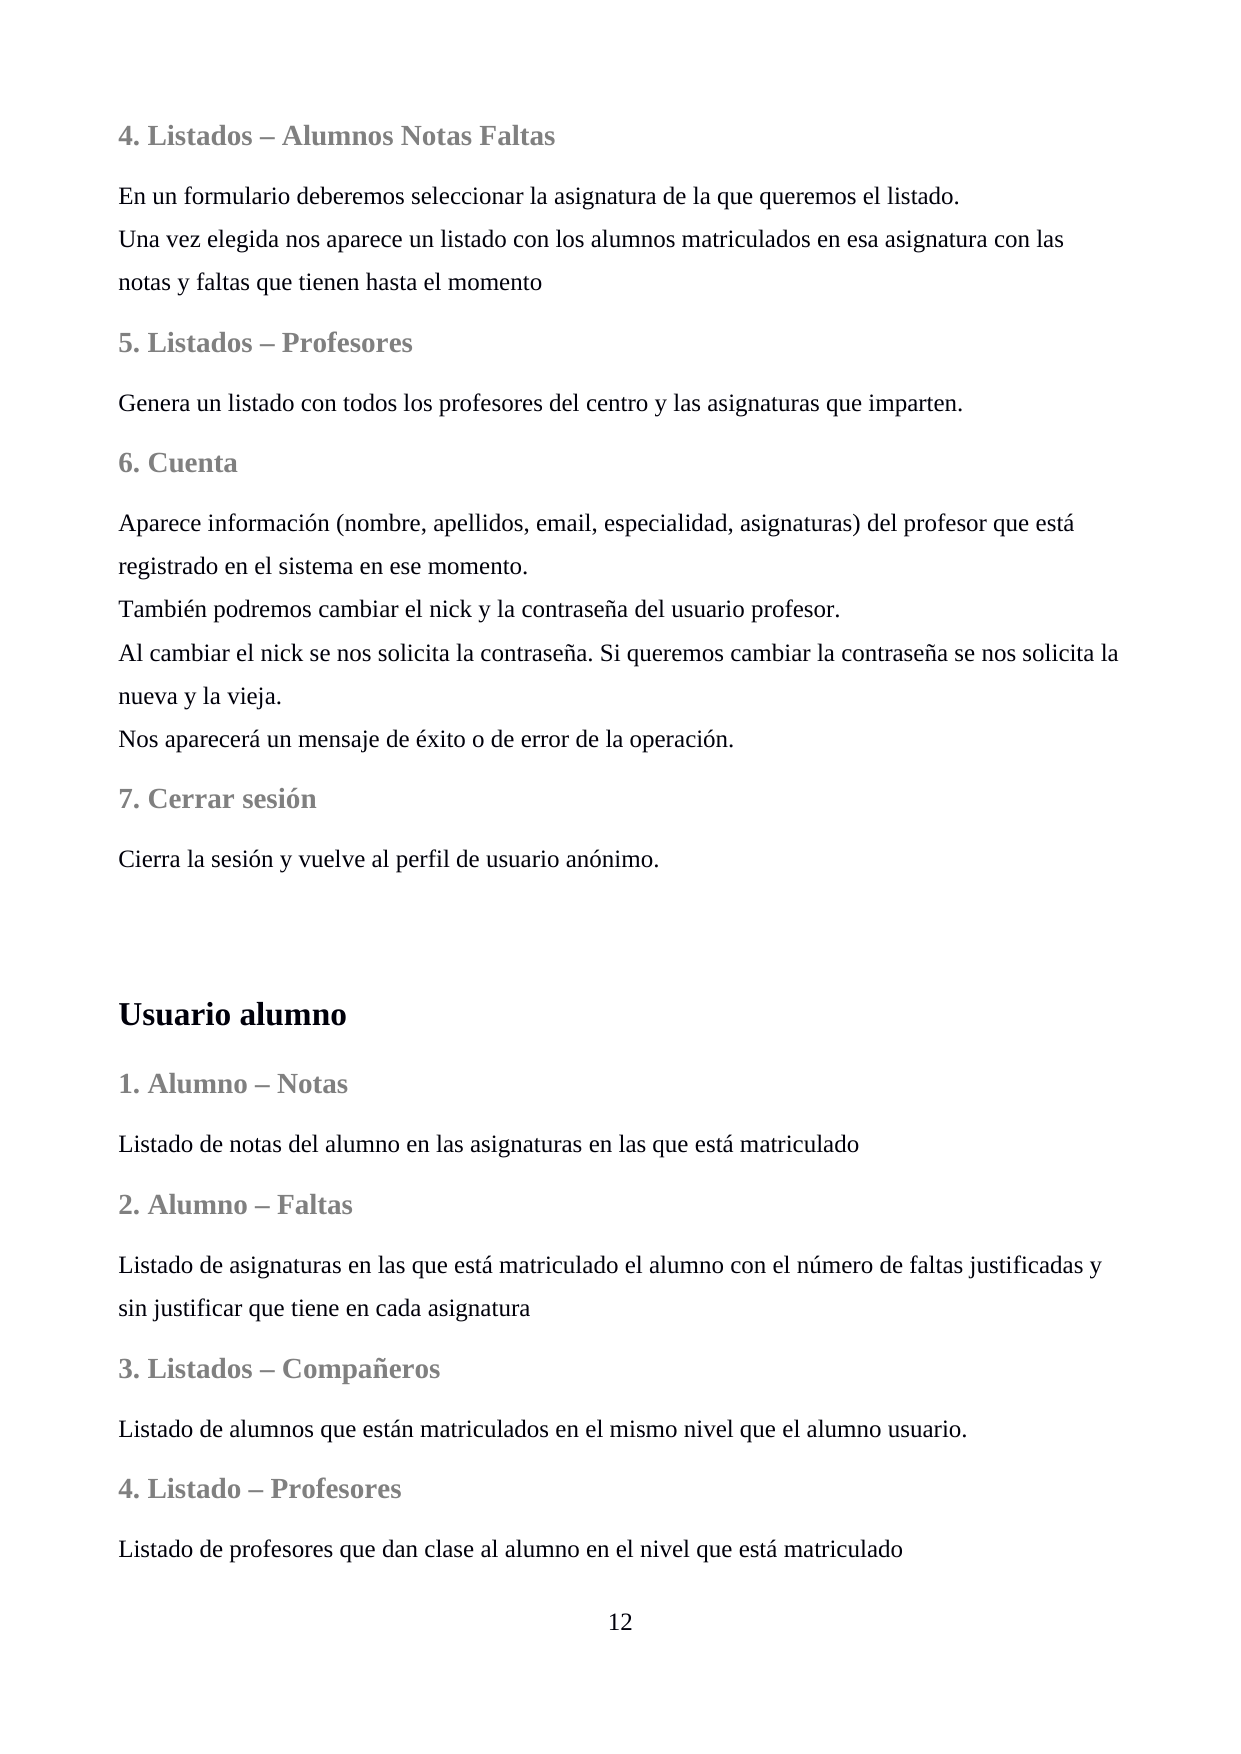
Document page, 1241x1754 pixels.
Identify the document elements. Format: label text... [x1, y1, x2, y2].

list 4. Listados – Alumnos Notas Faltas [118, 118, 1122, 152]
text Nos aparecerá un mensaje de éxito o de error de la operación. [118, 724, 1122, 753]
text Listado de alumnos que están matriculados en el mismo nivel que el alumno usuario. [118, 1414, 1122, 1442]
text Una vez elegida nos aparece un listado con los alumnos matriculados en esa asignatura con las notas y faltas que tienen hasta el momento [118, 224, 1122, 296]
list 2. Alumno – Faltas [118, 1187, 1122, 1221]
text Listado de profesores que dan clase al alumno en el nivel que está matriculado [118, 1534, 1122, 1563]
text Aparece información (nombre, apellidos, email, especialidad, asignaturas) del profesor que está registrado en el sistema en ese momento. [118, 508, 1122, 580]
text Genera un listado con todos los profesores del centro y las asignaturas que imparten. [118, 388, 1122, 416]
list 7. Cerrar sesión [118, 782, 1122, 815]
list Usuario alumno [118, 994, 1122, 1033]
list 6. Cuenta [118, 445, 1122, 479]
list 1. Alumno – Notas [118, 1067, 1122, 1100]
list 5. Listados – Profesores [118, 325, 1122, 358]
text Al cambiar el nick se nos solicita la contraseña. Si queremos cambiar la contraseña se nos solicita la nueva y la vieja. [118, 638, 1122, 709]
text Listado de asignaturas en las que está matriculado el alumno con el número de faltas justificadas y sin justificar que tiene en cada asignatura [118, 1250, 1122, 1322]
text Cierra la sesión y vuelve al perfil de usuario anónimo. [118, 844, 1122, 873]
list 3. Listados – Compañeros [118, 1351, 1122, 1384]
list 4. Listado – Profesores [118, 1471, 1122, 1505]
text Listado de notas del alumno en las asignaturas en las que está matriculado [118, 1129, 1122, 1158]
text También podremos cambiar el nick y la contraseña del usuario profesor. [118, 594, 1122, 623]
text En un formulario deberemos seleccionar la asignatura de la que queremos el listado. [118, 181, 1122, 210]
